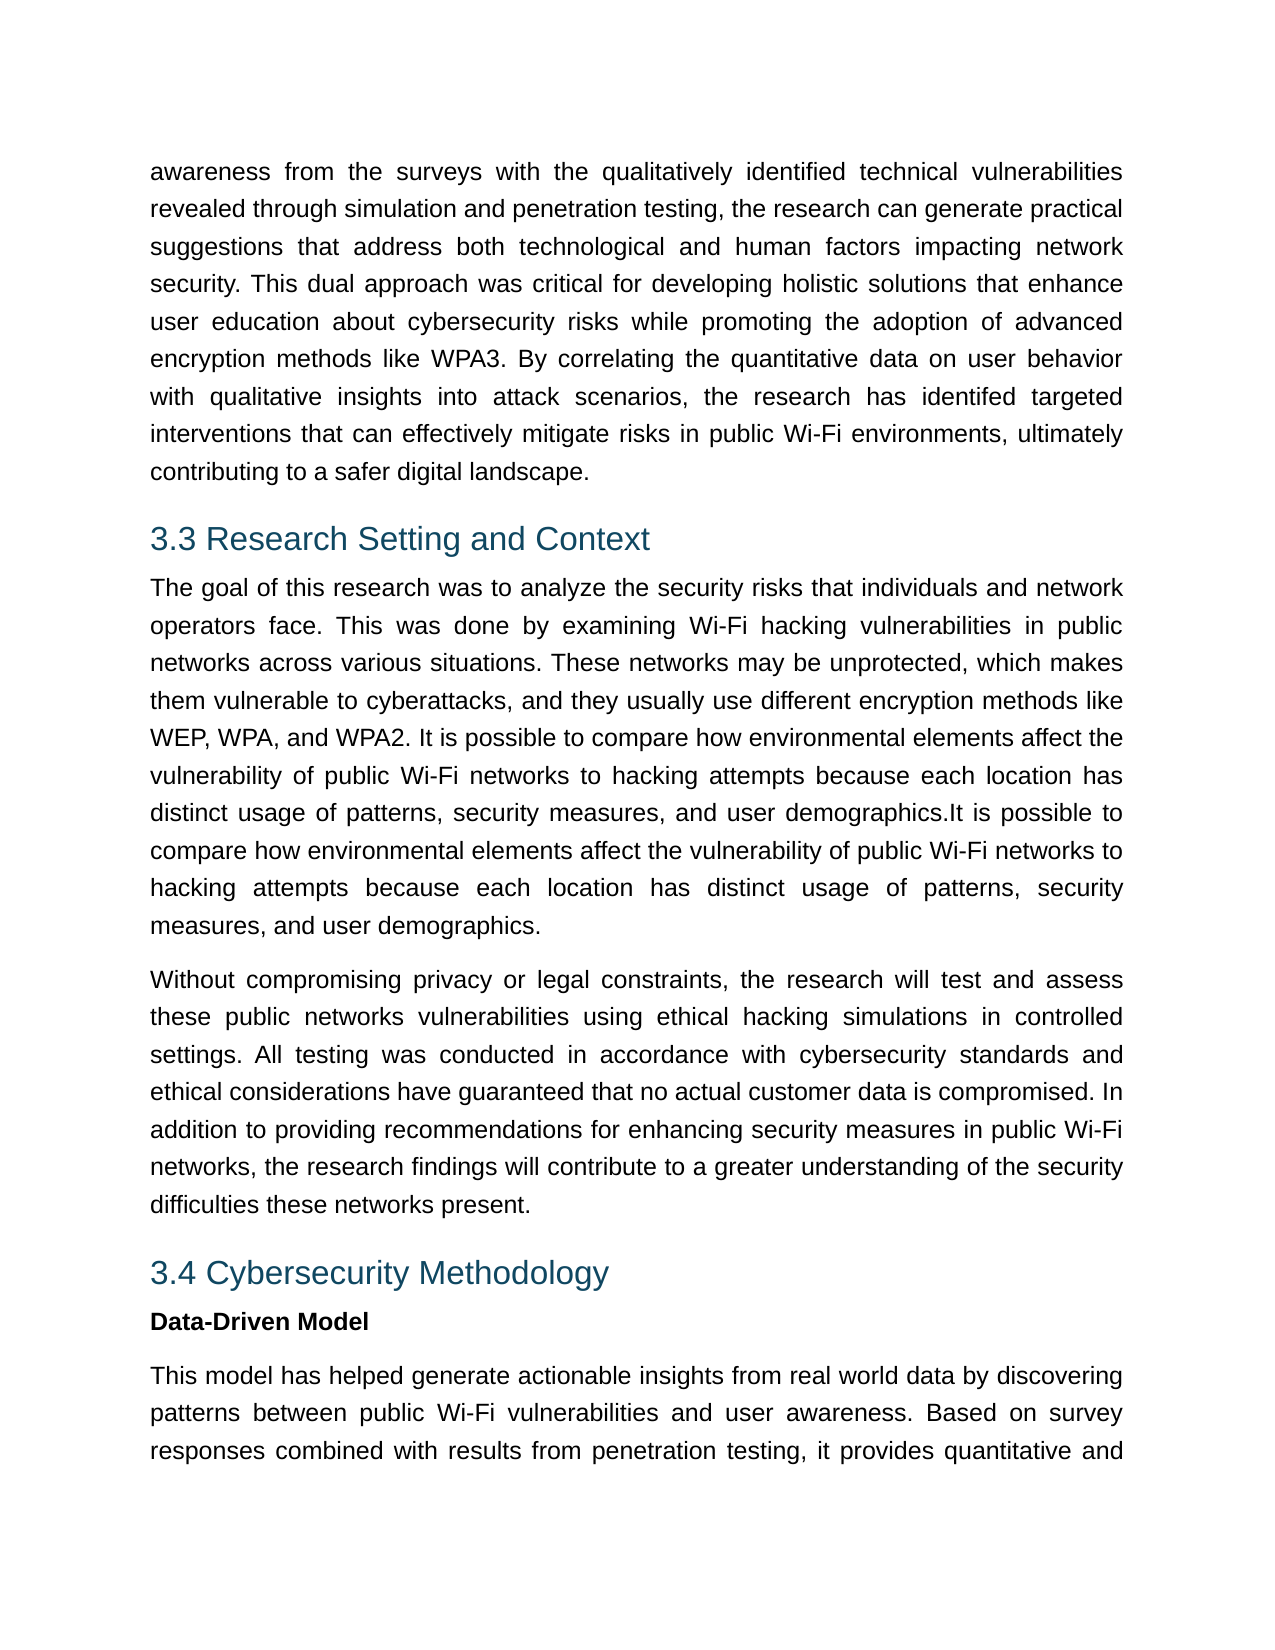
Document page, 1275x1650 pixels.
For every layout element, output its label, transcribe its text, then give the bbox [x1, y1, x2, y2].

text 3.3 Research Setting and Context [150, 521, 1125, 558]
text Without compromising privacy or legal constraints, the research will test and assess these public networks vulnerabilities using ethical hacking simulations in controlled settings. All testing was conducted in accordance with cybersecurity standards and ethical considerations have guaranteed that no actual customer data is compromised. In addition to providing recommendations for enhancing security measures in public Wi-Fi networks, the research findings will contribute to a greater understanding of the security difficulties these networks present. [150, 958, 1125, 1221]
text 3.4 Cybersecurity Methodology [150, 1254, 1125, 1292]
text The goal of this research was to analyze the security risks that individuals and network operators face. This was done by examining Wi-Fi hacking vulnerabilities in public networks across various situations. These networks may be unprotected, which makes them vulnerable to cyberattacks, and they usually use different encryption methods like WEP, WPA, and WPA2. It is possible to compare how environmental elements affect the vulnerability of public Wi-Fi networks to hacking attempts because each location has distinct usage of patterns, security measures, and user demographics.It is possible to compare how environmental elements affect the vulnerability of public Wi-Fi networks to hacking attempts because each location has distinct usage of patterns, security measures, and user demographics. [150, 567, 1125, 942]
text Data-Driven Model [150, 1300, 1125, 1337]
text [150, 1354, 1125, 1467]
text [150, 150, 1125, 487]
